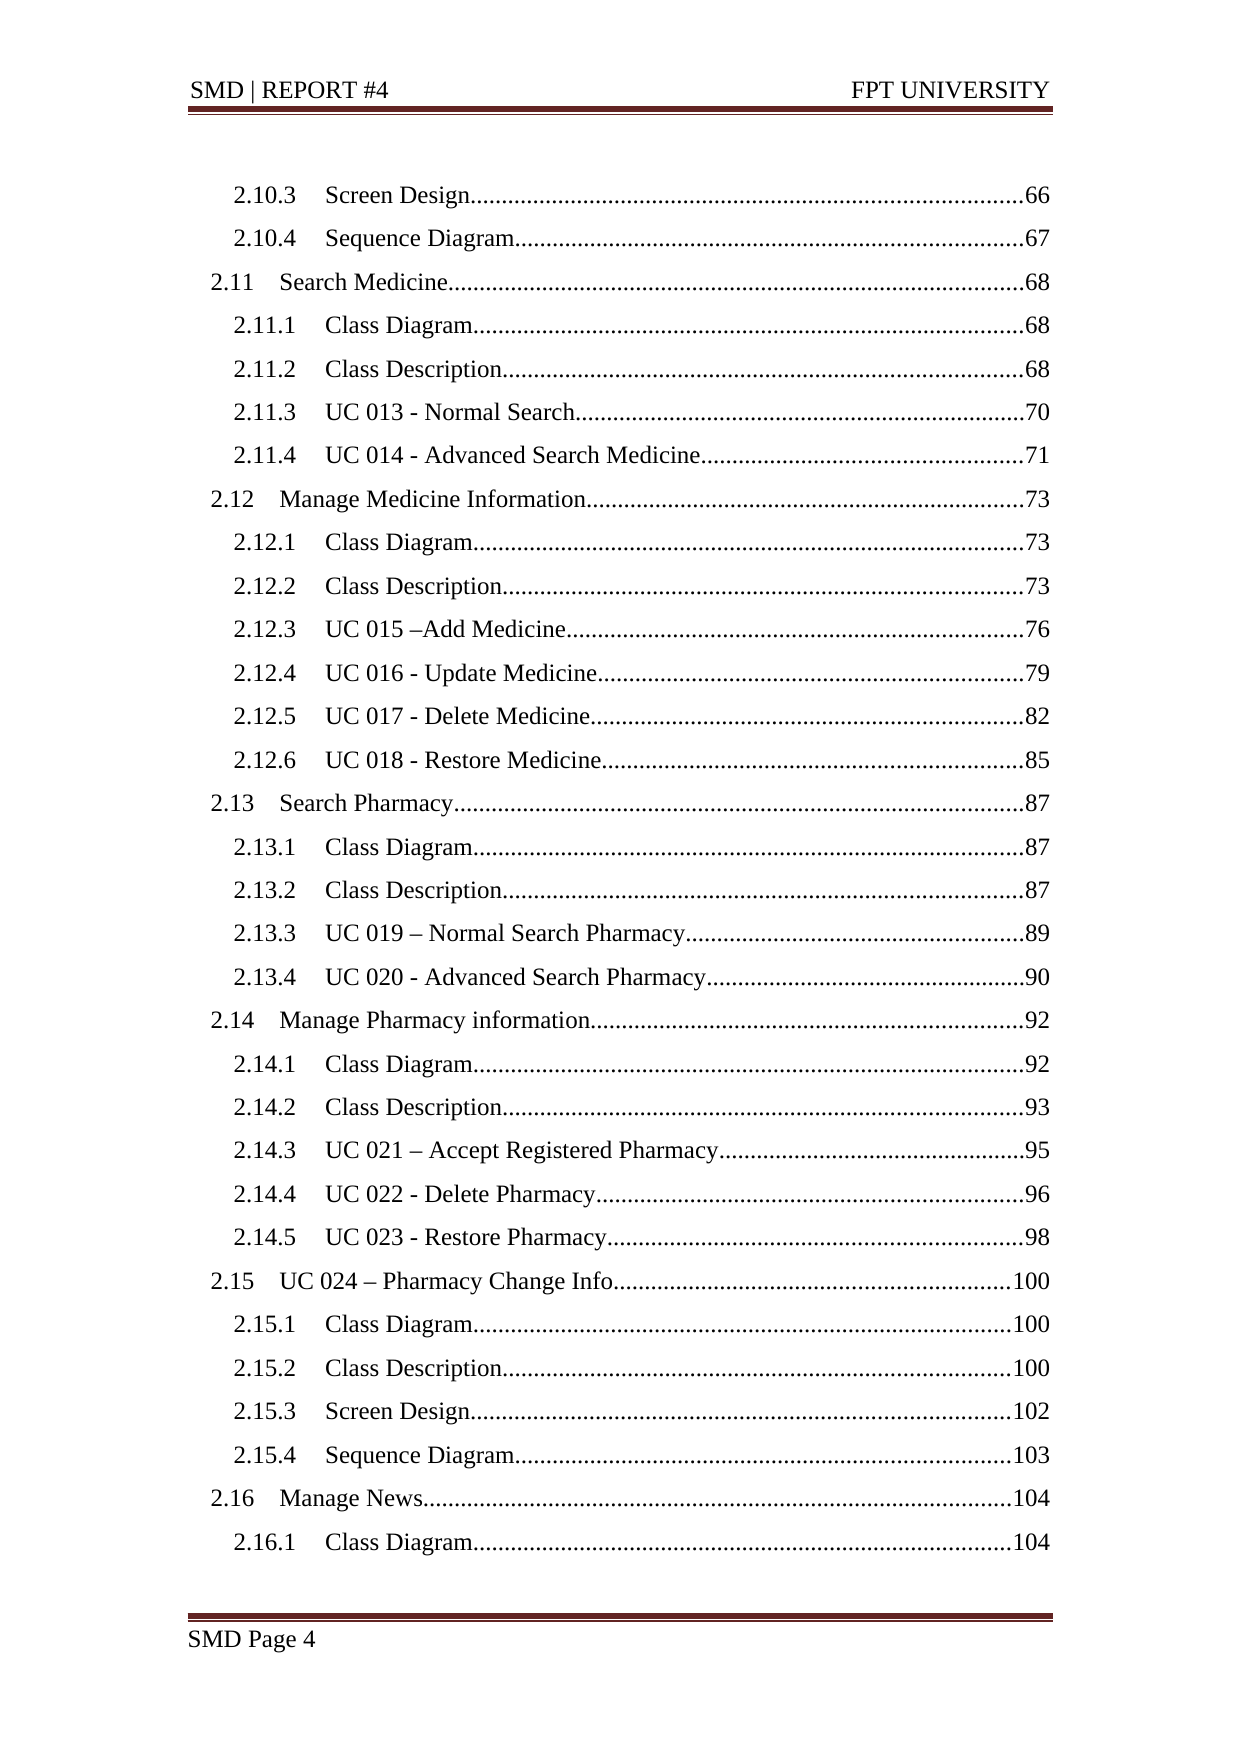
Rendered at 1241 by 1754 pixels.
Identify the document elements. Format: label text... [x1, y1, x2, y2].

text 2.14 Manage Pharmacy information 92 [210, 1005, 1053, 1034]
text 2.12.3 UC 015 –Add Medicine 76 [233, 614, 1053, 643]
text 2.10.4 Sequence Diagram 67 [233, 223, 1053, 252]
text 2.16 Manage News 104 [210, 1483, 1053, 1512]
text 2.15.4 Sequence Diagram 103 [233, 1440, 1053, 1468]
text 2.13.2 Class Description 87 [233, 875, 1053, 904]
text 2.12 Manage Medicine Information 73 [210, 484, 1053, 513]
text 2.14.1 Class Diagram 92 [233, 1049, 1053, 1077]
text 2.12.6 UC 018 - Restore Medicine 85 [233, 745, 1053, 773]
text 2.11.1 Class Diagram 68 [233, 310, 1053, 339]
text 2.13.1 Class Diagram 87 [233, 832, 1053, 860]
text 2.15 UC 024 – Pharmacy Change Info 100 [210, 1266, 1053, 1295]
text 2.14.5 UC 023 - Restore Pharmacy 98 [233, 1222, 1053, 1251]
text 2.15.3 Screen Design 102 [233, 1396, 1053, 1425]
text 2.12.4 UC 016 - Update Medicine 79 [233, 658, 1053, 687]
text 2.13.3 UC 019 – Normal Search Pharmacy 89 [233, 918, 1053, 947]
text 2.13.4 UC 020 - Advanced Search Pharmacy 90 [233, 962, 1053, 991]
text 2.13 Search Pharmacy 87 [210, 788, 1053, 817]
text 2.12.1 Class Diagram 73 [233, 527, 1053, 556]
text 2.11 Search Medicine 68 [210, 267, 1053, 296]
text 2.14.3 UC 021 – Accept Registered Pharmacy 95 [233, 1136, 1053, 1164]
text 2.16.1 Class Diagram 104 [233, 1527, 1053, 1555]
text 2.12.5 UC 017 - Delete Medicine 82 [233, 701, 1053, 730]
text 2.14.4 UC 022 - Delete Pharmacy 96 [233, 1179, 1053, 1208]
text 2.12.2 Class Description 73 [233, 571, 1053, 600]
text 2.11.3 UC 013 - Normal Search 70 [233, 397, 1053, 426]
text 2.11.4 UC 014 - Advanced Search Medicine 71 [233, 441, 1053, 469]
text 2.10.3 Screen Design 66 [233, 180, 1053, 209]
text 2.14.2 Class Description 93 [233, 1092, 1053, 1121]
text 2.15.2 Class Description 100 [233, 1353, 1053, 1382]
text 2.15.1 Class Diagram 100 [233, 1309, 1053, 1338]
text 2.11.2 Class Description 68 [233, 354, 1053, 382]
